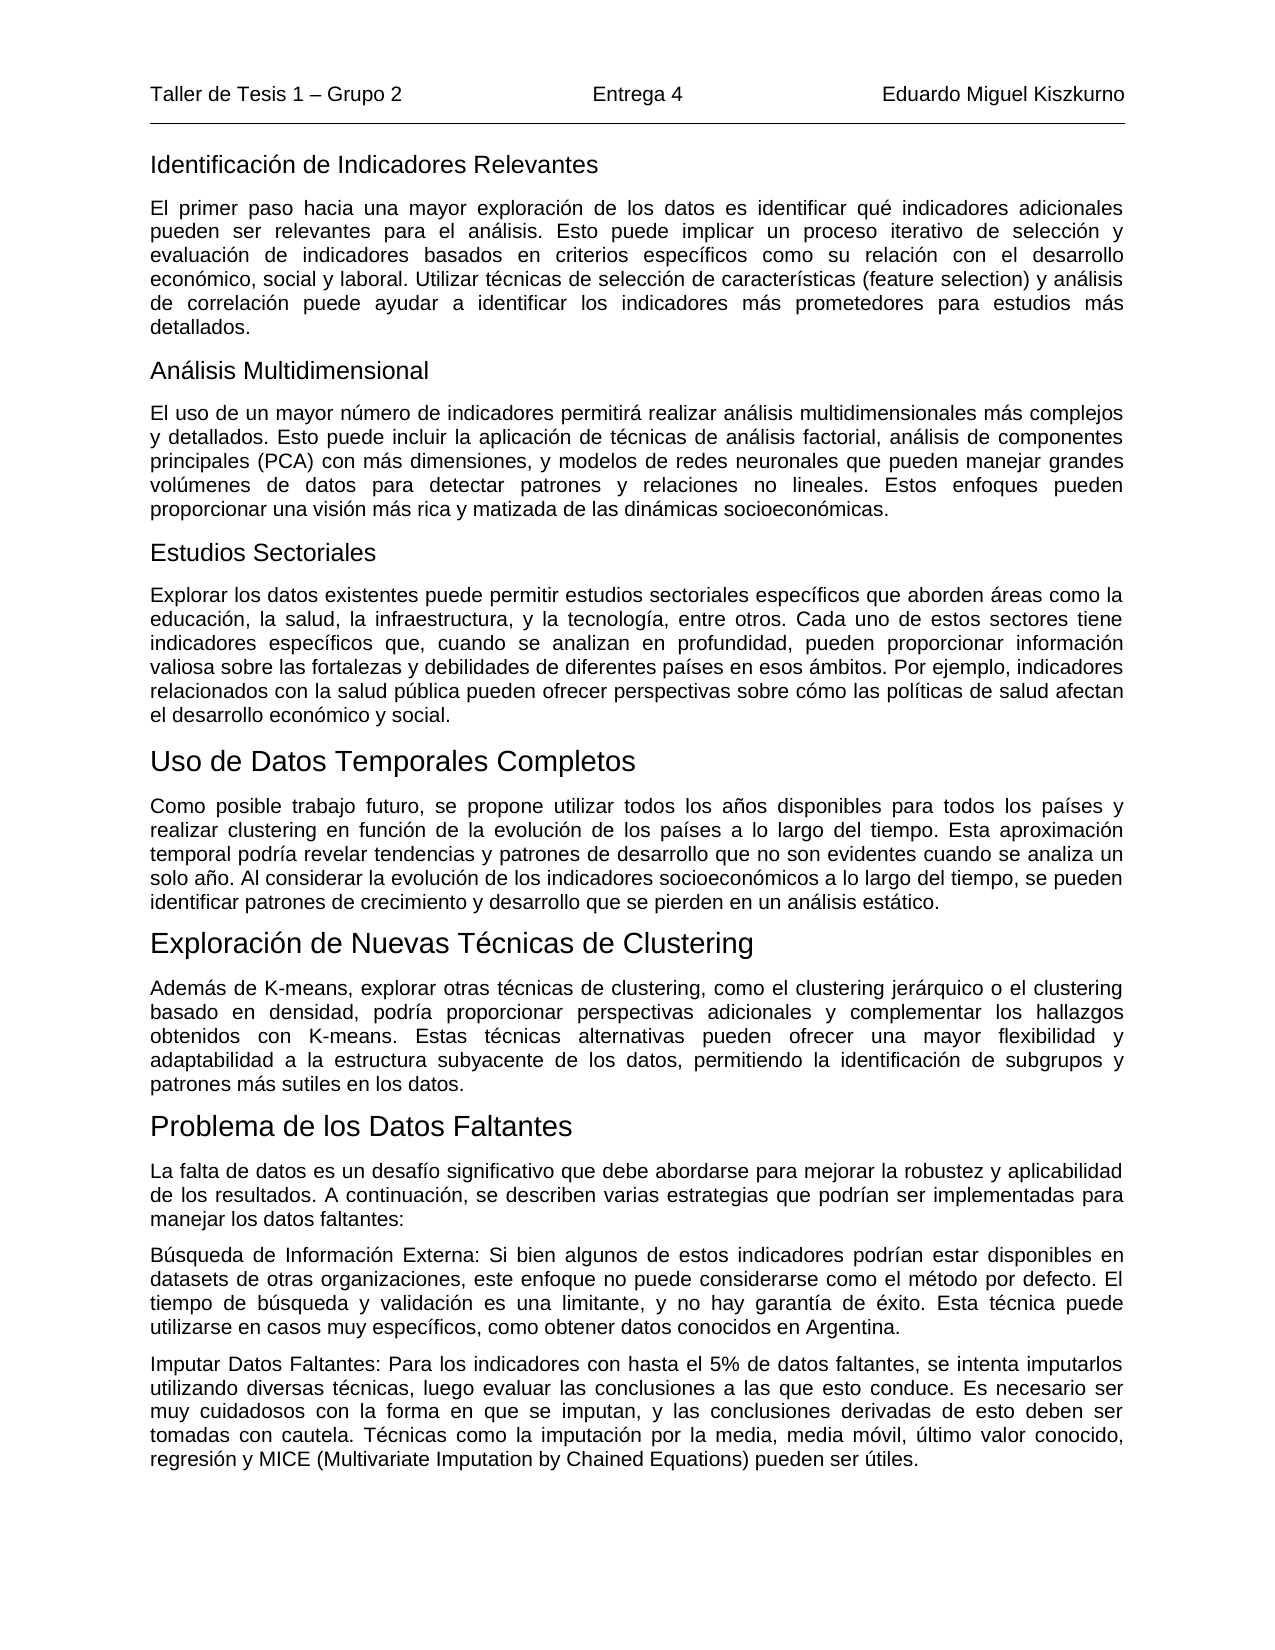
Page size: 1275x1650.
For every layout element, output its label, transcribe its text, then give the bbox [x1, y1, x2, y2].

text Imputar Datos Faltantes: Para los indicadores con hasta el 5% de datos faltantes, se intenta imputarlos utilizando diversas técnicas, luego evaluar las conclusiones a las que esto conduce. Es necesario ser muy cuidadosos con la forma en que se imputan, y las conclusiones derivadas de esto deben ser tomadas con cautela. Técnicas como la imputación por la media, media móvil, último valor conocido, regresión y MICE (Multivariate Imputation by Chained Equations) pueden ser útiles. [150, 1351, 1125, 1471]
subtitle Explorar los datos existentes puede permitir estudios sectoriales específicos que aborden áreas como la educación, la salud, la infraestructura, y la tecnología, entre otros. Cada uno de estos sectores tiene indicadores específicos que, cuando se analizan en profundidad, pueden proporcionar información valiosa sobre las fortalezas y debilidades de diferentes países en esos ámbitos. Por ejemplo, indicadores relacionados con la salud pública pueden ofrecer perspectivas sobre cómo las políticas de salud afectan el desarrollo económico y social. [150, 583, 1125, 727]
subtitle Problema de los Datos Faltantes [150, 1108, 1125, 1142]
subtitle Identificación de Indicadores Relevantes [150, 150, 1125, 179]
text La falta de datos es un desafío significativo que debe abordarse para mejorar la robustez y aplicabilidad de los resultados. A continuación, se describen varias estrategias que podrían ser implementadas para manejar los datos faltantes: [150, 1159, 1125, 1231]
subtitle Análisis Multidimensional [150, 356, 1125, 384]
text Búsqueda de Información Externa: Si bien algunos de estos indicadores podrían estar disponibles en datasets de otras organizaciones, este enfoque no puede considerarse como el método por defecto. El tiempo de búsqueda y validación es una limitante, y no hay garantía de éxito. Esta técnica puede utilizarse en casos muy específicos, como obtener datos conocidos en Argentina. [150, 1243, 1125, 1339]
subtitle El uso de un mayor número de indicadores permitirá realizar análisis multidimensionales más complejos y detallados. Esto puede incluir la aplicación de técnicas de análisis factorial, análisis de componentes principales (PCA) con más dimensiones, y modelos de redes neuronales que pueden manejar grandes volúmenes de datos para detectar patrones y relaciones no lineales. Estos enfoques pueden proporcionar una visión más rica y matizada de las dinámicas socioeconómicas. [150, 401, 1125, 521]
subtitle Estudios Sectoriales [150, 538, 1125, 566]
subtitle Exploración de Nuevas Técnicas de Clustering [150, 926, 1125, 959]
text Además de K-means, explorar otras técnicas de clustering, como el clustering jerárquico o el clustering basado en densidad, podría proporcionar perspectivas adicionales y complementar los hallazgos obtenidos con K-means. Estas técnicas alternativas pueden ofrecer una mayor flexibilidad y adaptabilidad a la estructura subyacente de los datos, permitiendo la identificación de subgrupos y patrones más sutiles en los datos. [150, 976, 1125, 1096]
subtitle El primer paso hacia una mayor exploración de los datos es identificar qué indicadores adicionales pueden ser relevantes para el análisis. Esto puede implicar un proceso iterativo de selección y evaluación de indicadores basados en criterios específicos como su relación con el desarrollo económico, social y laboral. Utilizar técnicas de selección de características (feature selection) y análisis de correlación puede ayudar a identificar los indicadores más prometedores para estudios más detallados. [150, 195, 1125, 339]
text Como posible trabajo futuro, se propone utilizar todos los años disponibles para todos los países y realizar clustering en función de la evolución de los países a lo largo del tiempo. Esta aproximación temporal podría revelar tendencias y patrones de desarrollo que no son evidentes cuando se analiza un solo año. Al considerar la evolución de los indicadores socioeconómicos a lo largo del tiempo, se pueden identificar patrones de crecimiento y desarrollo que se pierden en un análisis estático. [150, 794, 1125, 913]
subtitle Uso de Datos Temporales Completos [150, 743, 1125, 777]
